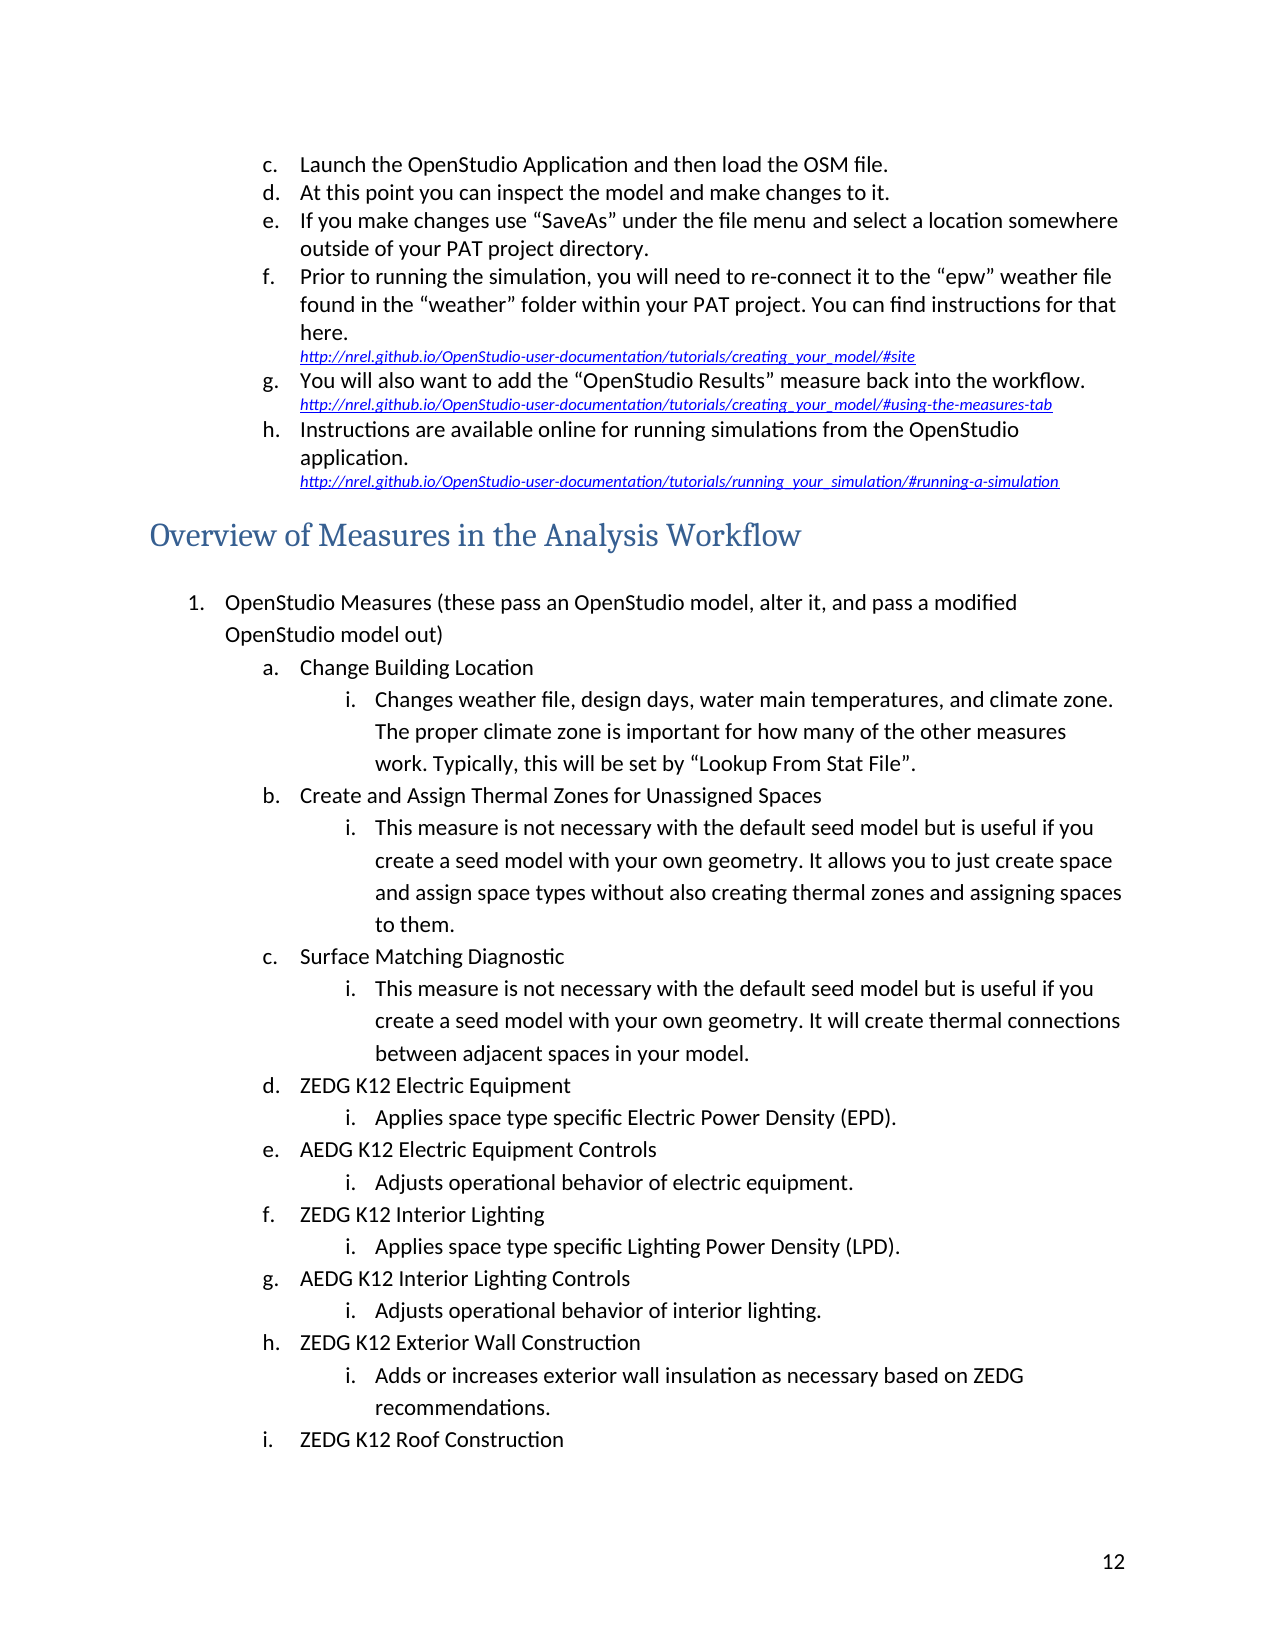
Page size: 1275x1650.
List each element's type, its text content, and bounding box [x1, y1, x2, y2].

list Adds or increases exterior wall insulation as necessary based on ZEDG recommendations. [356, 1361, 1125, 1421]
list OpenStudio Measures (these pass an OpenStudio model, alter it, and pass a modified OpenStudio model out) [187, 588, 1125, 648]
list Adjusts operational behavior of interior lighting. [356, 1296, 1125, 1324]
list This measure is not necessary with the default seed model but is useful if you create a seed model with your own geometry. It will create thermal connections between adjacent spaces in your model. [356, 974, 1125, 1067]
list Applies space type specific Electric Power Density (EPD). [356, 1103, 1125, 1131]
list ZEDG K12 Exterior Wall Construction [262, 1328, 1125, 1357]
list You will also want to add the “OpenStudio Results” measure back into the workflow. http://nrel.github.io/OpenStudio-user-documentation/tutorials/creating_your_model/#using-the-measures-tab [262, 366, 1125, 415]
list Create and Assign Thermal Zones for Unassigned Spaces [262, 781, 1125, 809]
list At this point you can inspect the model and make changes to it. [262, 178, 1125, 206]
list AEDG K12 Electric Equipment Controls [262, 1135, 1125, 1163]
list ZEDG K12 Interior Lighting [262, 1200, 1125, 1228]
list Instructions are available online for running simulations from the OpenStudio application. http://nrel.github.io/OpenStudio-user-documentation/tutorials/running_your_simulation/#running-a-simulation [262, 415, 1125, 491]
subtitle Overview of Measures in the Analysis Workflow [150, 516, 1125, 554]
list ZEDG K12 Roof Construction [262, 1425, 1125, 1453]
list Launch the OpenStudio Application and then load the OSM file. [262, 150, 1125, 178]
list Surface Matching Diagnostic [262, 942, 1125, 970]
list AEDG K12 Interior Lighting Controls [262, 1264, 1125, 1292]
list Applies space type specific Lighting Power Density (LPD). [356, 1232, 1125, 1260]
list Adjusts operational behavior of electric equipment. [356, 1168, 1125, 1196]
list If you make changes use “SaveAs” under the file menu and select a location somewhere outside of your PAT project directory. [262, 206, 1125, 262]
list Change Building Location [262, 653, 1125, 681]
list Changes weather file, design days, water main temperatures, and climate zone. The proper climate zone is important for how many of the other measures work. Typically, this will be set by “Lookup From Stat File”. [356, 685, 1125, 777]
list ZEDG K12 Electric Equipment [262, 1071, 1125, 1099]
list This measure is not necessary with the default seed model but is useful if you create a seed model with your own geometry. It allows you to just create space and assign space types without also creating thermal zones and assigning spaces to them. [356, 813, 1125, 938]
list Prior to running the simulation, you will need to re-connect it to the “epw” weather file found in the “weather” folder within your PAT project. You can find instructions for that here. http://nrel.github.io/OpenStudio-user-documentation/tutorials/creating_your_model/#site [262, 262, 1125, 366]
